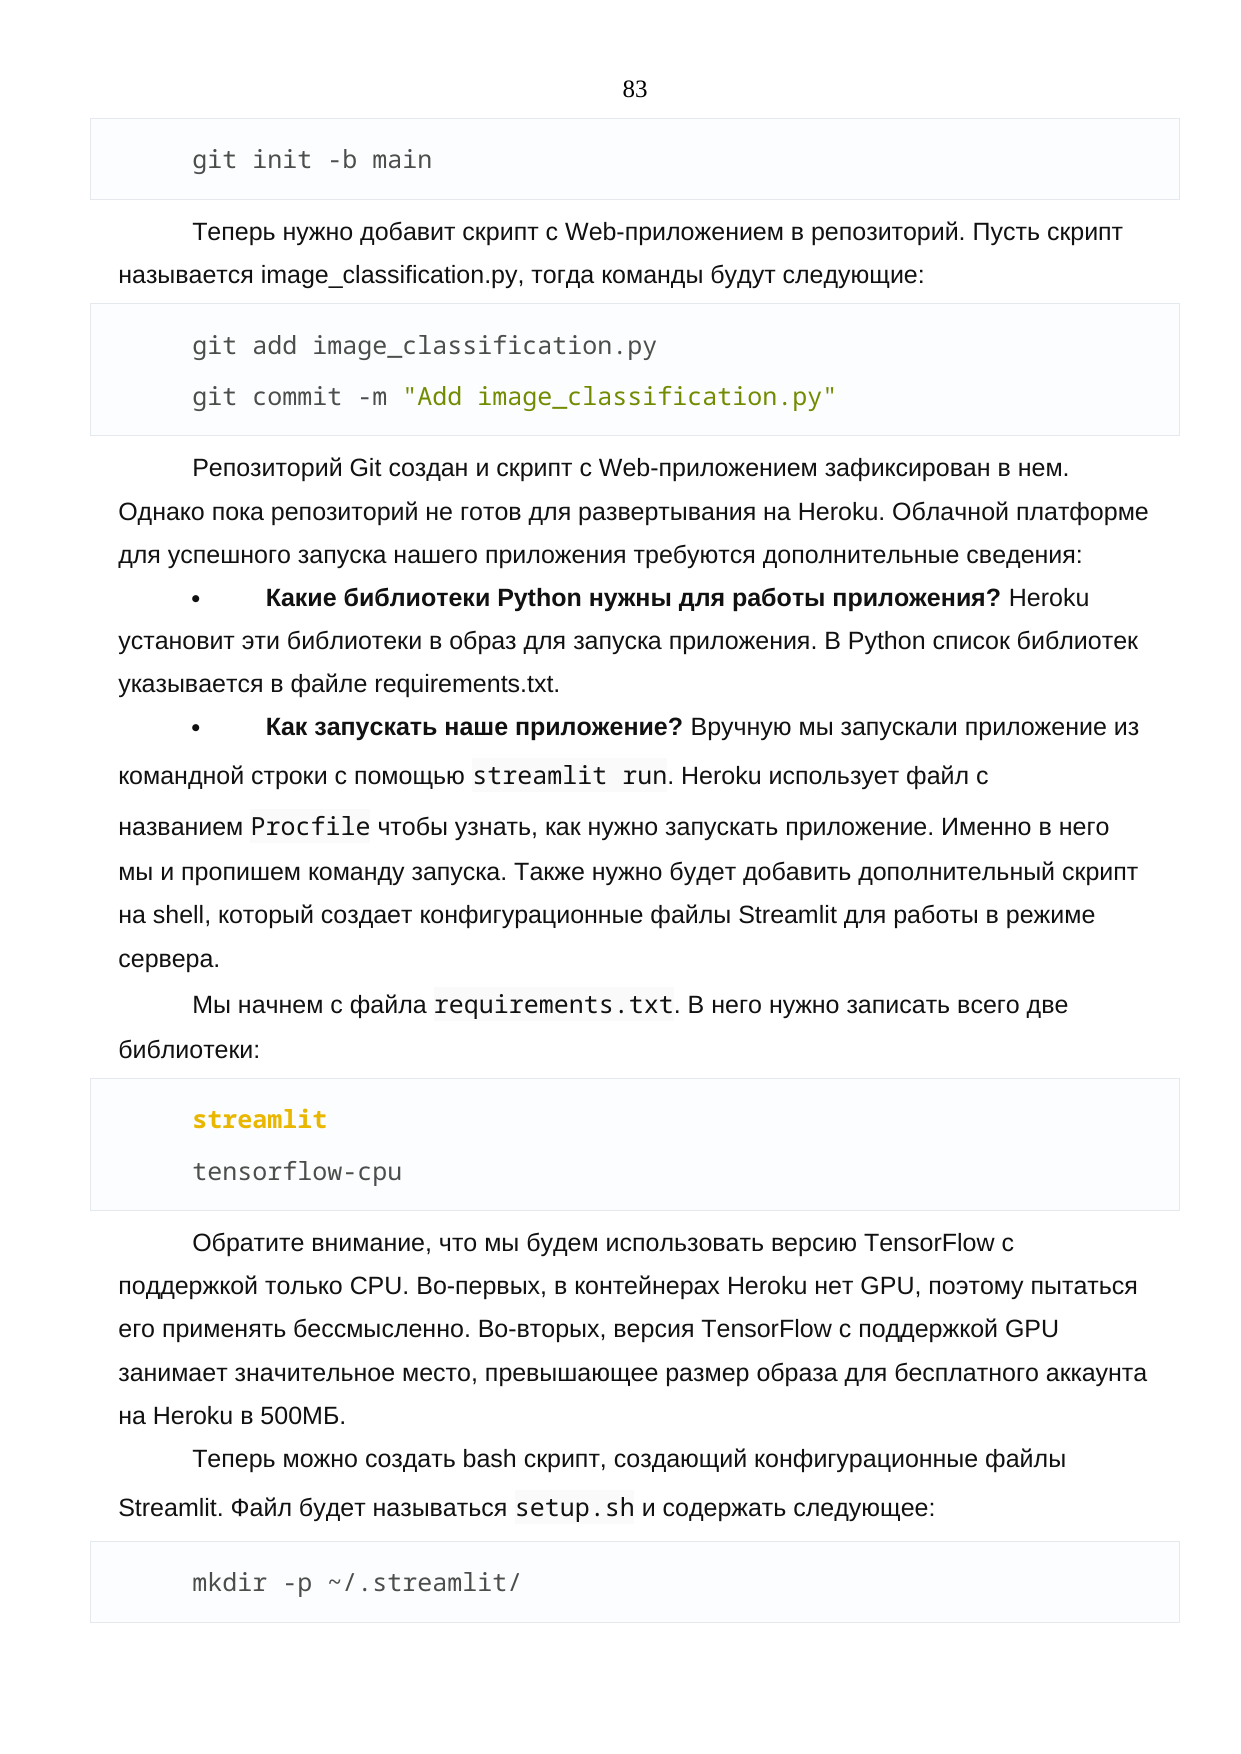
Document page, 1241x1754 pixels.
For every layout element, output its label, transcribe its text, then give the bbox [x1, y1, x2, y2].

text Мы начнем с файла requirements.txt. В него нужно записать всего две библиотеки: [118, 987, 1152, 1064]
text tensorflow-cpu [91, 1129, 1179, 1210]
text Теперь можно создать bash скрипт, создающий конфигурационные файлы Streamlit. Файл будет называться setup.sh и содержать следующее: [118, 1444, 1152, 1524]
text streamlit [91, 1079, 1179, 1129]
text mkdir -p ~/.streamlit/ [91, 1542, 1179, 1622]
text Обратите внимание, что мы будем использовать версию TensorFlow с поддержкой только CPU. Во-первых, в контейнерах Heroku нет GPU, поэтому пытаться его применять бессмысленно. Во-вторых, версия TensorFlow с поддержкой GPU занимает значительное место, превышающее размер образа для бесплатного аккаунта на Heroku в 500МБ. [118, 1228, 1152, 1429]
text Репозиторий Git создан и скрипт с Web-приложением зафиксирован в нем. Однако пока репозиторий не готов для развертывания на Heroku. Облачной платформе для успешного запуска нашего приложения требуются дополнительные сведения: [118, 453, 1152, 568]
text Теперь нужно добавит скрипт с Web-приложением в репозиторий. Пусть скрипт называется image_classification.py, тогда команды будут следующие: [118, 217, 1152, 289]
text git init -b main [91, 119, 1179, 199]
text git commit -m "Add image_classification.py" [91, 354, 1179, 435]
list Какие библиотеки Python нужны для работы приложения? Heroku установит эти библиотеки в образ для запуска приложения. В Python список библиотек указывается в файле requirements.txt. [118, 583, 1152, 698]
text git add image_classification.py [91, 304, 1179, 354]
list Как запускать наше приложение? Вручную мы запускали приложение из командной строки с помощью streamlit run. Heroku использует файл с названием Procfile чтобы узнать, как нужно запускать приложение. Именно в него мы и пропишем команду запуска. Также нужно будет добавить дополнительный скрипт на shell, который создает конфигурационные файлы Streamlit для работы в режиме сервера. [118, 712, 1152, 972]
